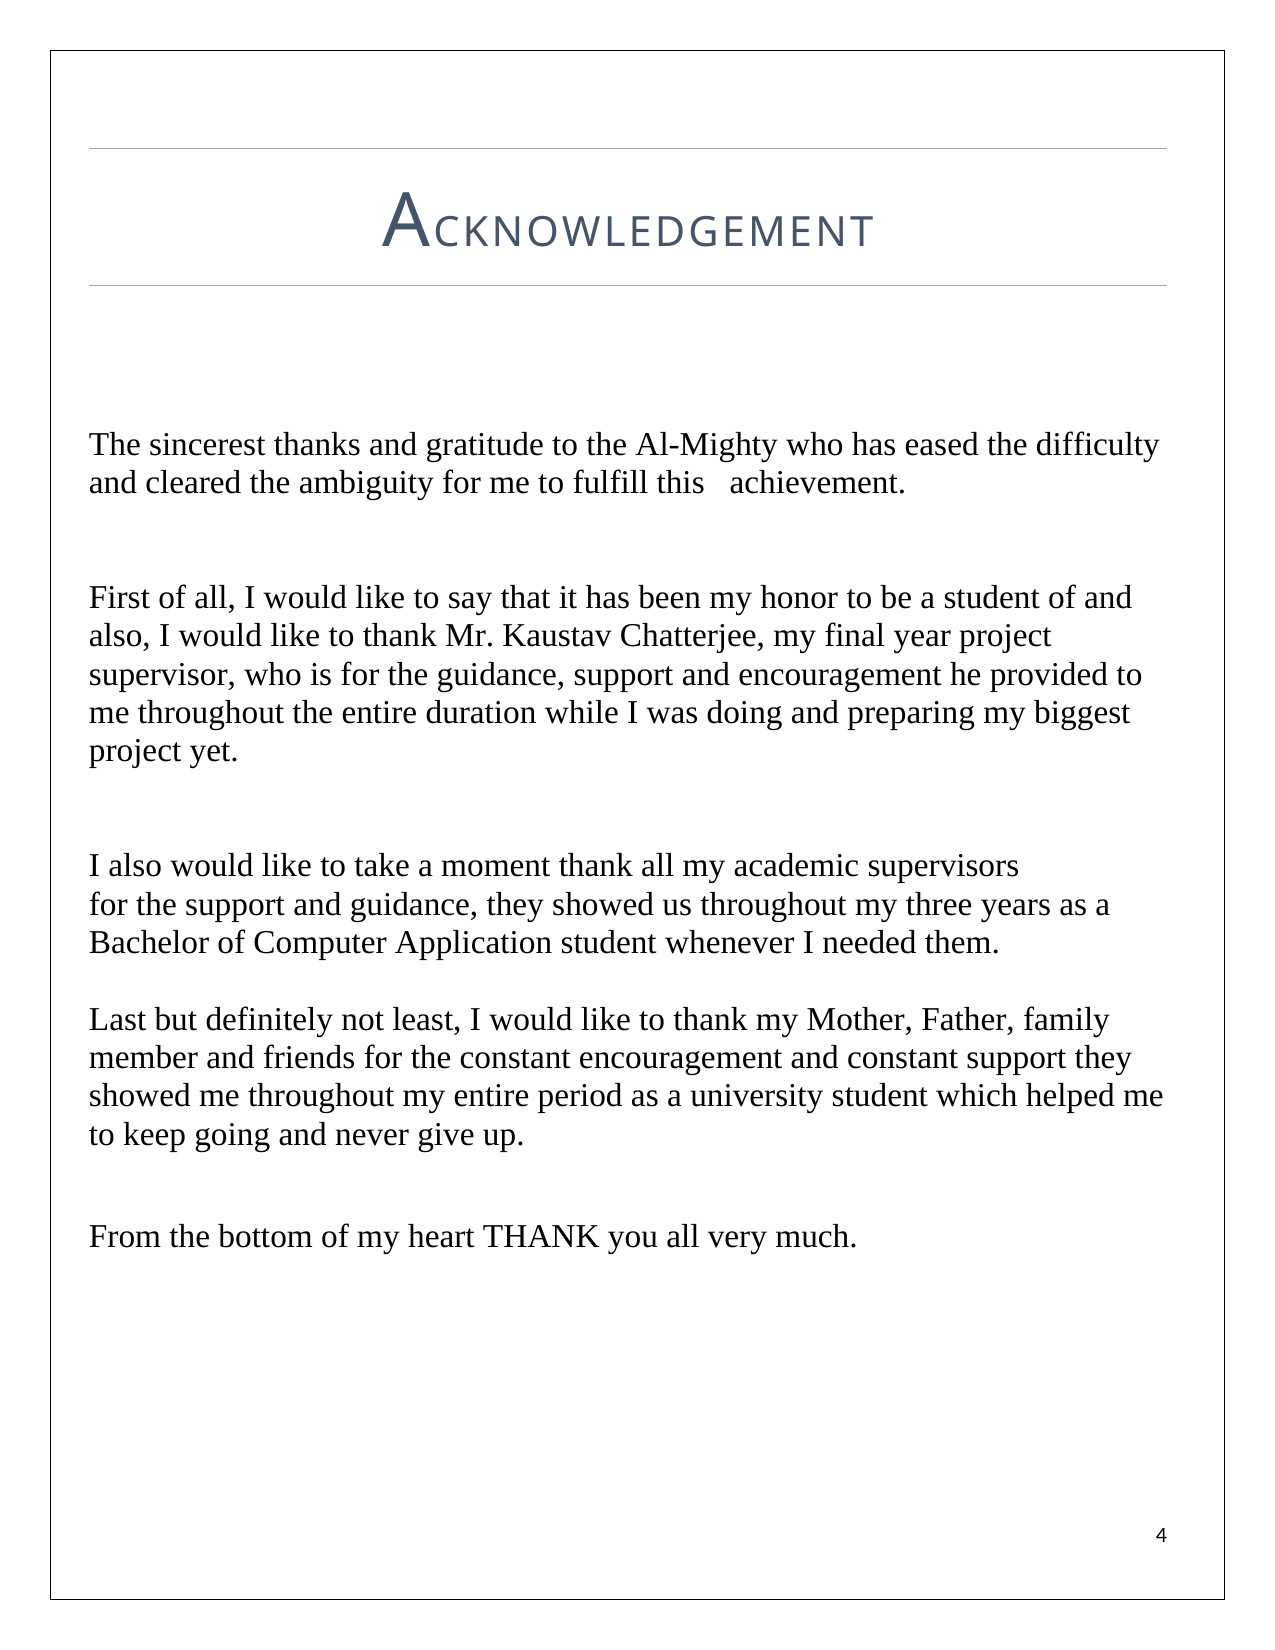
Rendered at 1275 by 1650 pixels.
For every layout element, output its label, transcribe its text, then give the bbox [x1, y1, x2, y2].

text First of all, I would like to say that it has been my honor to be a student of and also, I would like to thank Mr. Kaustav Chatterjee, my final year project supervisor, who is for the guidance, support and encouragement he provided to me throughout the entire duration while I was doing and preparing my biggest project yet. [89, 577, 1167, 769]
text The sincerest thanks and gratitude to the Al-Mighty who has eased the difficulty and cleared the ambiguity for me to fulfill this achievement. [89, 424, 1167, 501]
text From the bottom of my heart THANK you all very much. [89, 1217, 1167, 1255]
text I also would like to take a moment thank all my academic supervisors [89, 846, 1167, 884]
text Last but definitely not least, I would like to thank my Mother, Father, family member and friends for the constant encouragement and constant support they showed me throughout my entire period as a university student which helped me to keep going and never give up. [89, 999, 1167, 1152]
text for the support and guidance, they showed us throughout my three years as a Bachelor of Computer Application student whenever I needed them. [89, 884, 1167, 961]
title ACKNOWLEDGEMENT [89, 149, 1167, 285]
